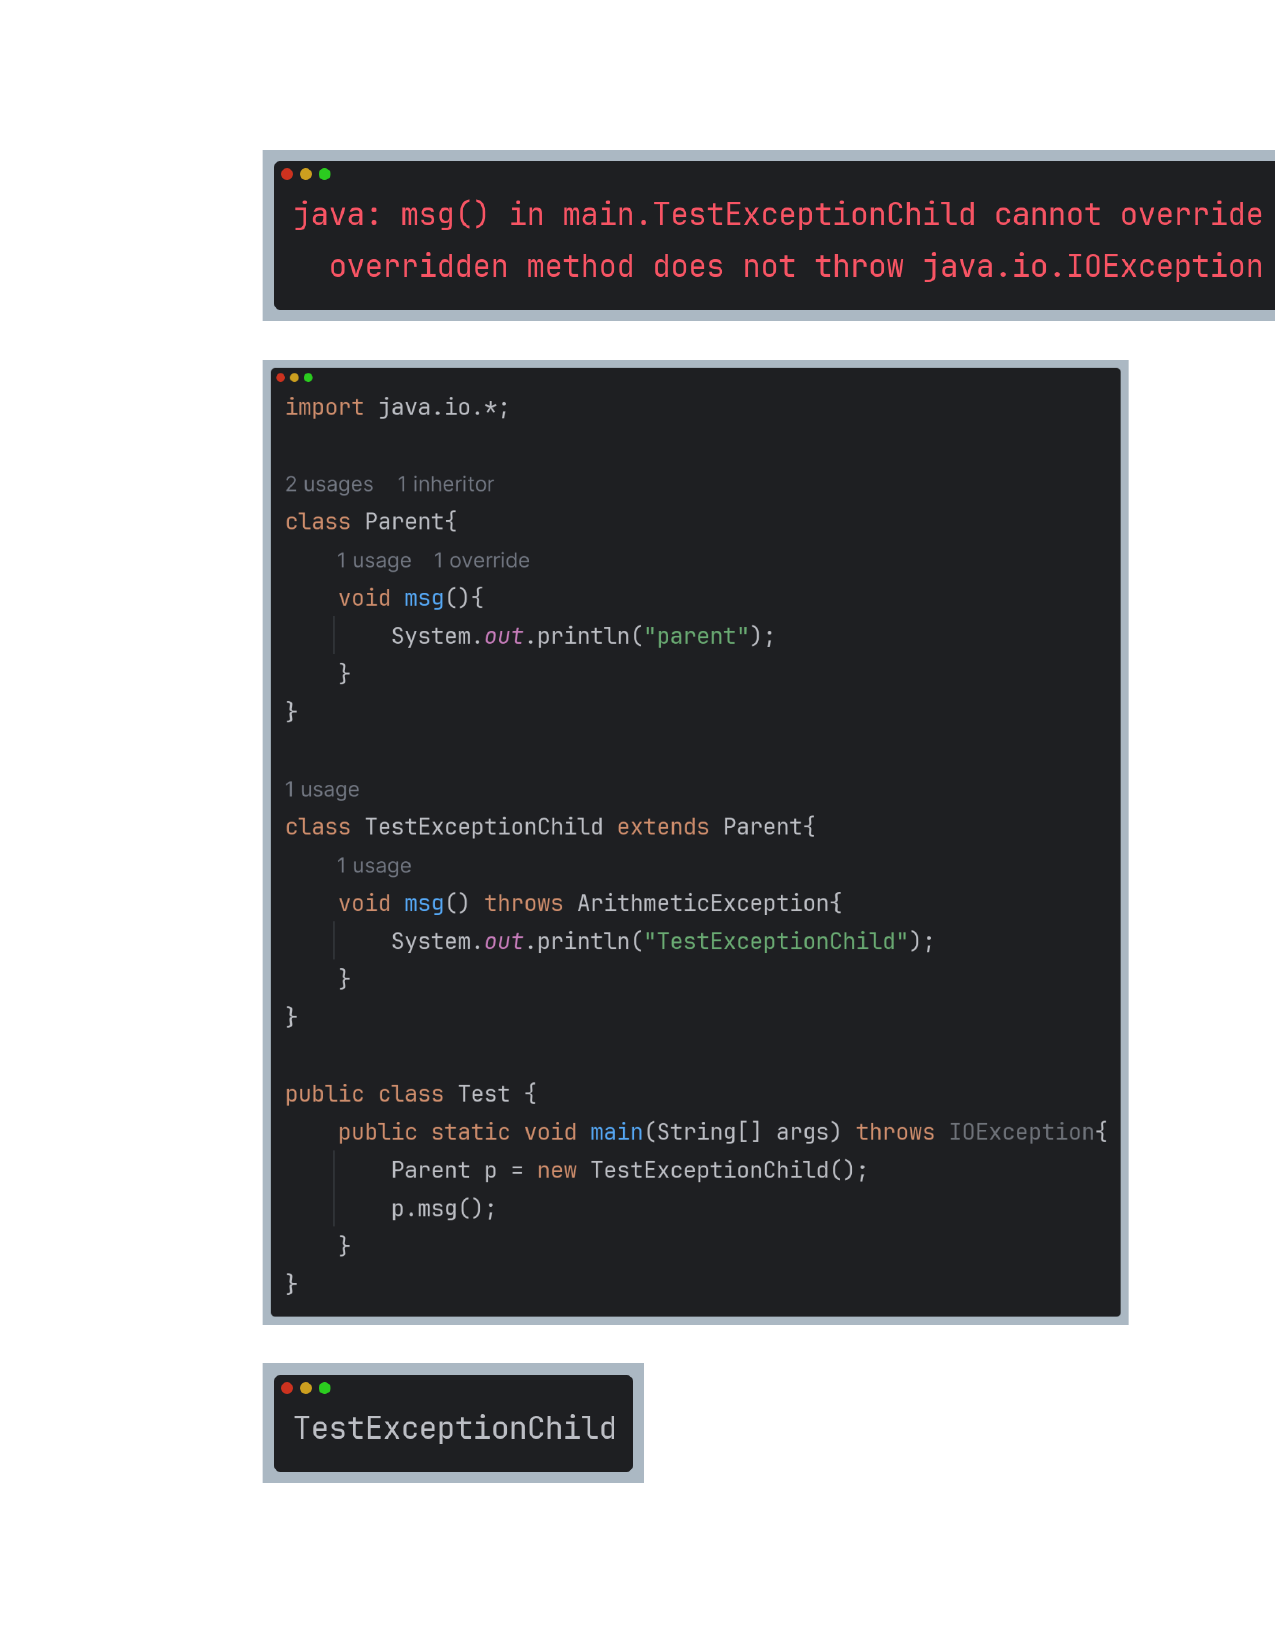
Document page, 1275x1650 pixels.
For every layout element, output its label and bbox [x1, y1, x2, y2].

picture [262, 150, 1275, 321]
picture [262, 360, 1129, 1325]
picture [262, 1363, 644, 1483]
